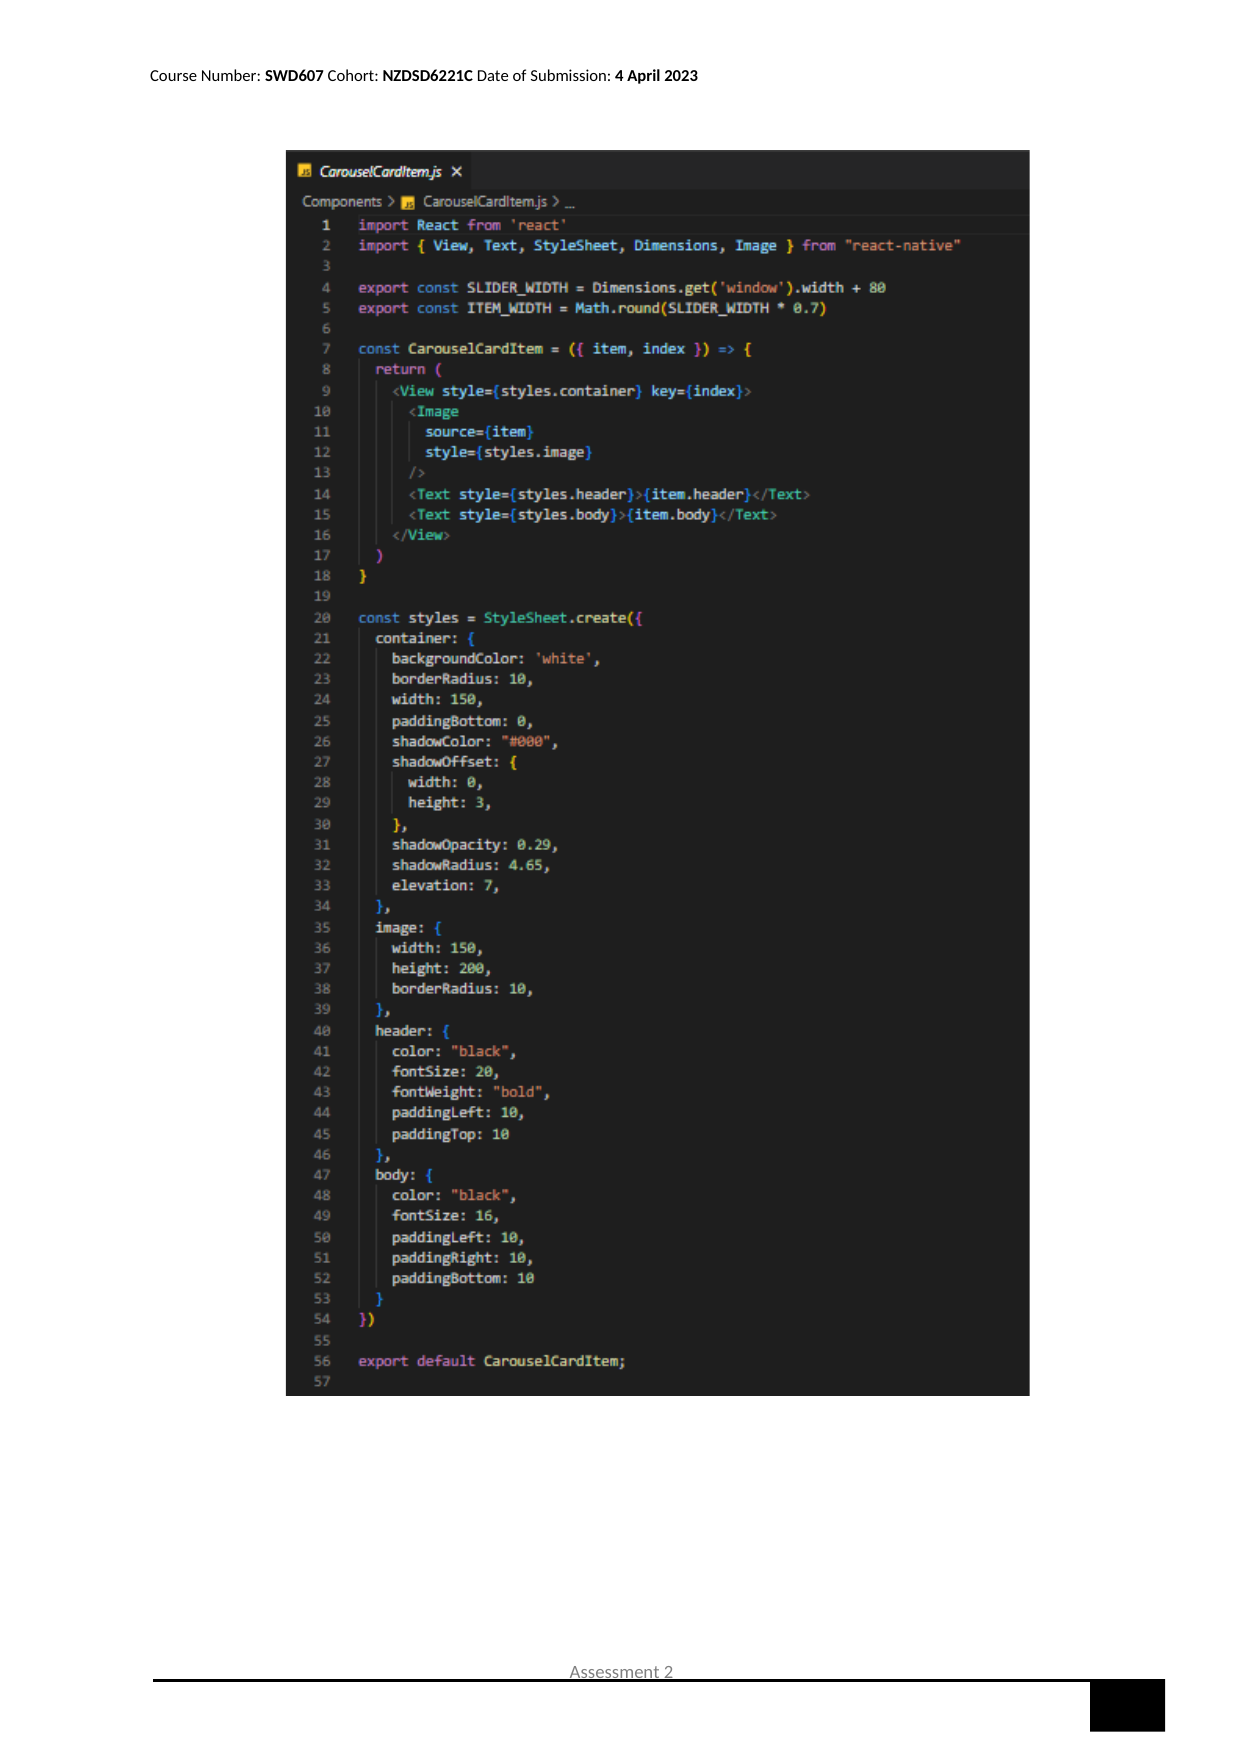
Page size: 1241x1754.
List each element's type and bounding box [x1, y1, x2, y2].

picture [285, 150, 1030, 1396]
